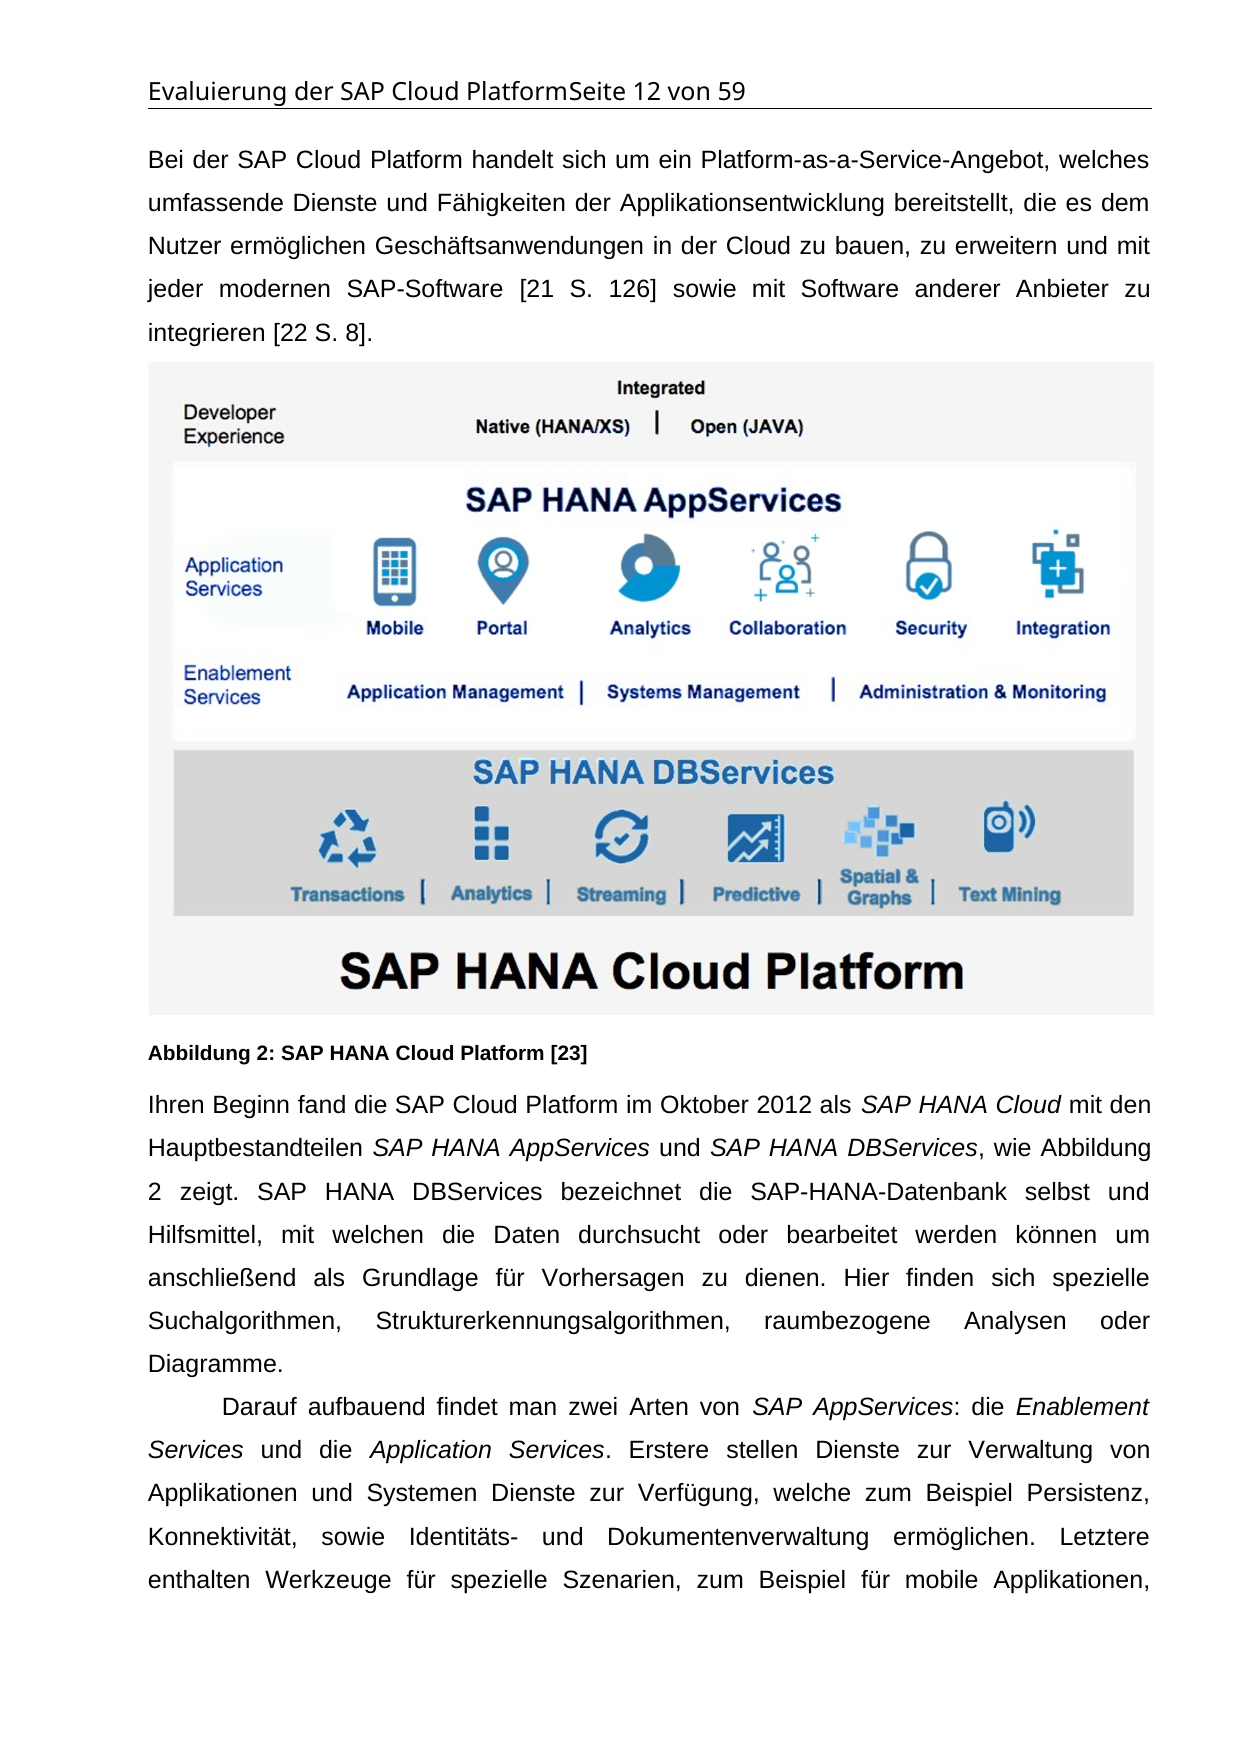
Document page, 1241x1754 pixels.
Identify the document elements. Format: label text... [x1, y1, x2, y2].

text Ihren Beginn fand die SAP Cloud Platform im Oktober 2012 als SAP HANA Cloud mit den Hauptbestandteilen SAP HANA AppServices und SAP HANA DBServices, wie Abbildung 2 zeigt. SAP HANA DBServices bezeichnet die SAP-HANA-Datenbank selbst und Hilfsmittel, mit welchen die Daten durchsucht oder bearbeitet werden können um anschließend als Grundlage für Vorhersagen zu dienen. Hier finden sich spezielle Suchalgorithmen, Strukturerkennungsalgorithmen, raumbezogene Analysen oder Diagramme. [148, 1090, 1152, 1378]
text Bei der SAP Cloud Platform handelt sich um ein Platform-as-a-Service-Angebot, welches umfassende Dienste und Fähigkeiten der Applikationsentwicklung bereitstellt, die es dem Nutzer ermöglichen Geschäftsanwendungen in der Cloud zu bauen, zu erweitern und mit jeder modernen SAP-Software sowie mit Software anderer Anbieter zu integrieren . [148, 145, 1152, 346]
picture [147, 360, 1155, 1015]
text Abbildung 2: SAP HANA Cloud Platform [148, 1041, 1152, 1065]
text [148, 1392, 1152, 1593]
